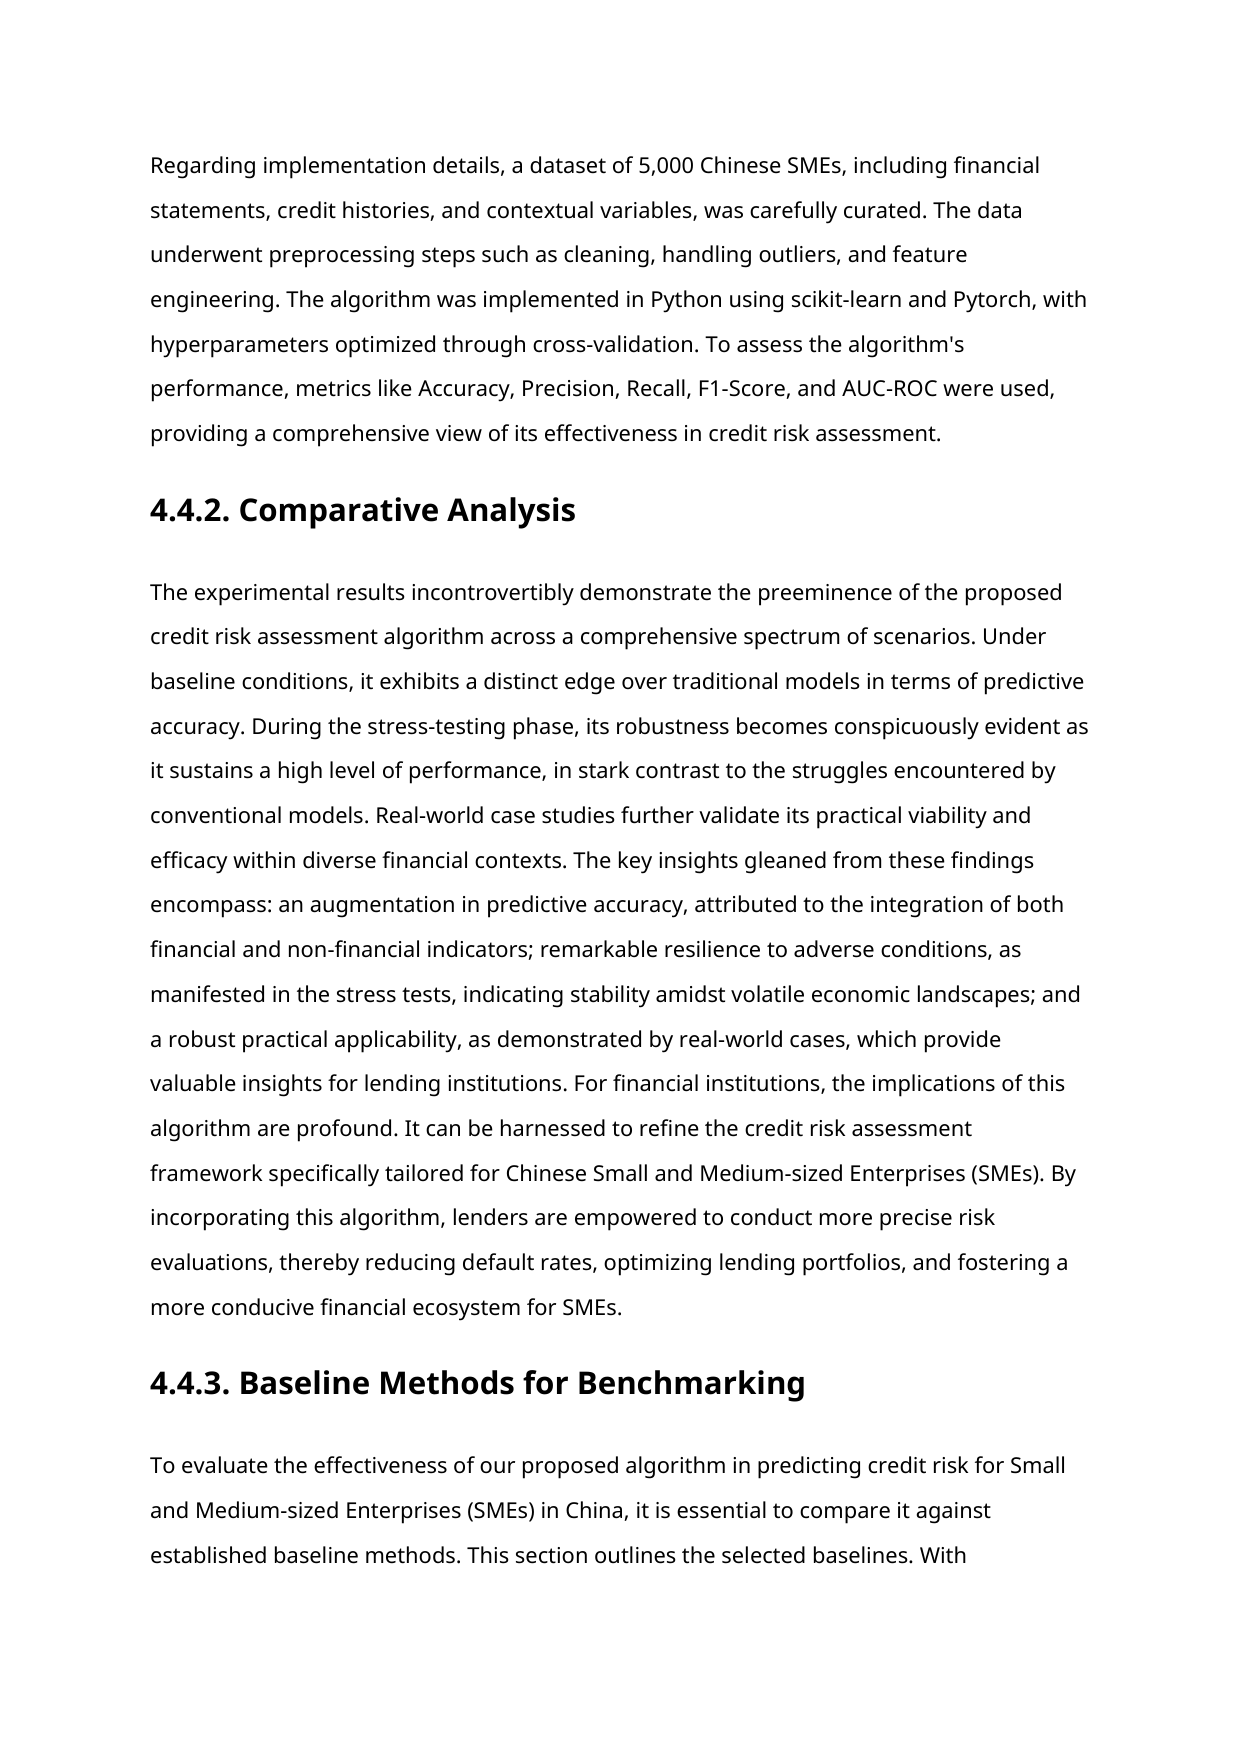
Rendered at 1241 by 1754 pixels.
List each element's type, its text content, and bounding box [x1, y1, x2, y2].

text The experimental results incontrovertibly demonstrate the preeminence of the proposed credit risk assessment algorithm across a comprehensive spectrum of scenarios. Under baseline conditions, it exhibits a distinct edge over traditional models in terms of predictive accuracy. During the stress-testing phase, its robustness becomes conspicuously evident as it sustains a high level of performance, in stark contrast to the struggles encountered by conventional models. Real-world case studies further validate its practical viability and efficacy within diverse financial contexts. The key insights gleaned from these findings encompass: an augmentation in predictive accuracy, attributed to the integration of both financial and non-financial indicators; remarkable resilience to adverse conditions, as manifested in the stress tests, indicating stability amidst volatile economic landscapes; and a robust practical applicability, as demonstrated by real-world cases, which provide valuable insights for lending institutions. For financial institutions, the implications of this algorithm are profound. It can be harnessed to refine the credit risk assessment framework specifically tailored for Chinese Small and Medium-sized Enterprises (SMEs). By incorporating this algorithm, lenders are empowered to conduct more precise risk evaluations, thereby reducing default rates, optimizing lending portfolios, and fostering a more conducive financial ecosystem for SMEs. [150, 577, 1090, 1321]
subtitle 4.4.2. Comparative Analysis [150, 488, 1090, 530]
text Regarding implementation details, a dataset of 5,000 Chinese SMEs, including financial statements, credit histories, and contextual variables, was carefully curated. The data underwent preprocessing steps such as cleaning, handling outliers, and feature engineering. The algorithm was implemented in Python using scikit-learn and Pytorch, with hyperparameters optimized through cross-validation. To assess the algorithm's performance, metrics like Accuracy, Precision, Recall, F1-Score, and AUC-ROC were used, providing a comprehensive view of its effectiveness in credit risk assessment. [150, 150, 1090, 448]
subtitle 4.4.3. Baseline Methods for Benchmarking [150, 1361, 1090, 1404]
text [150, 1450, 1090, 1569]
